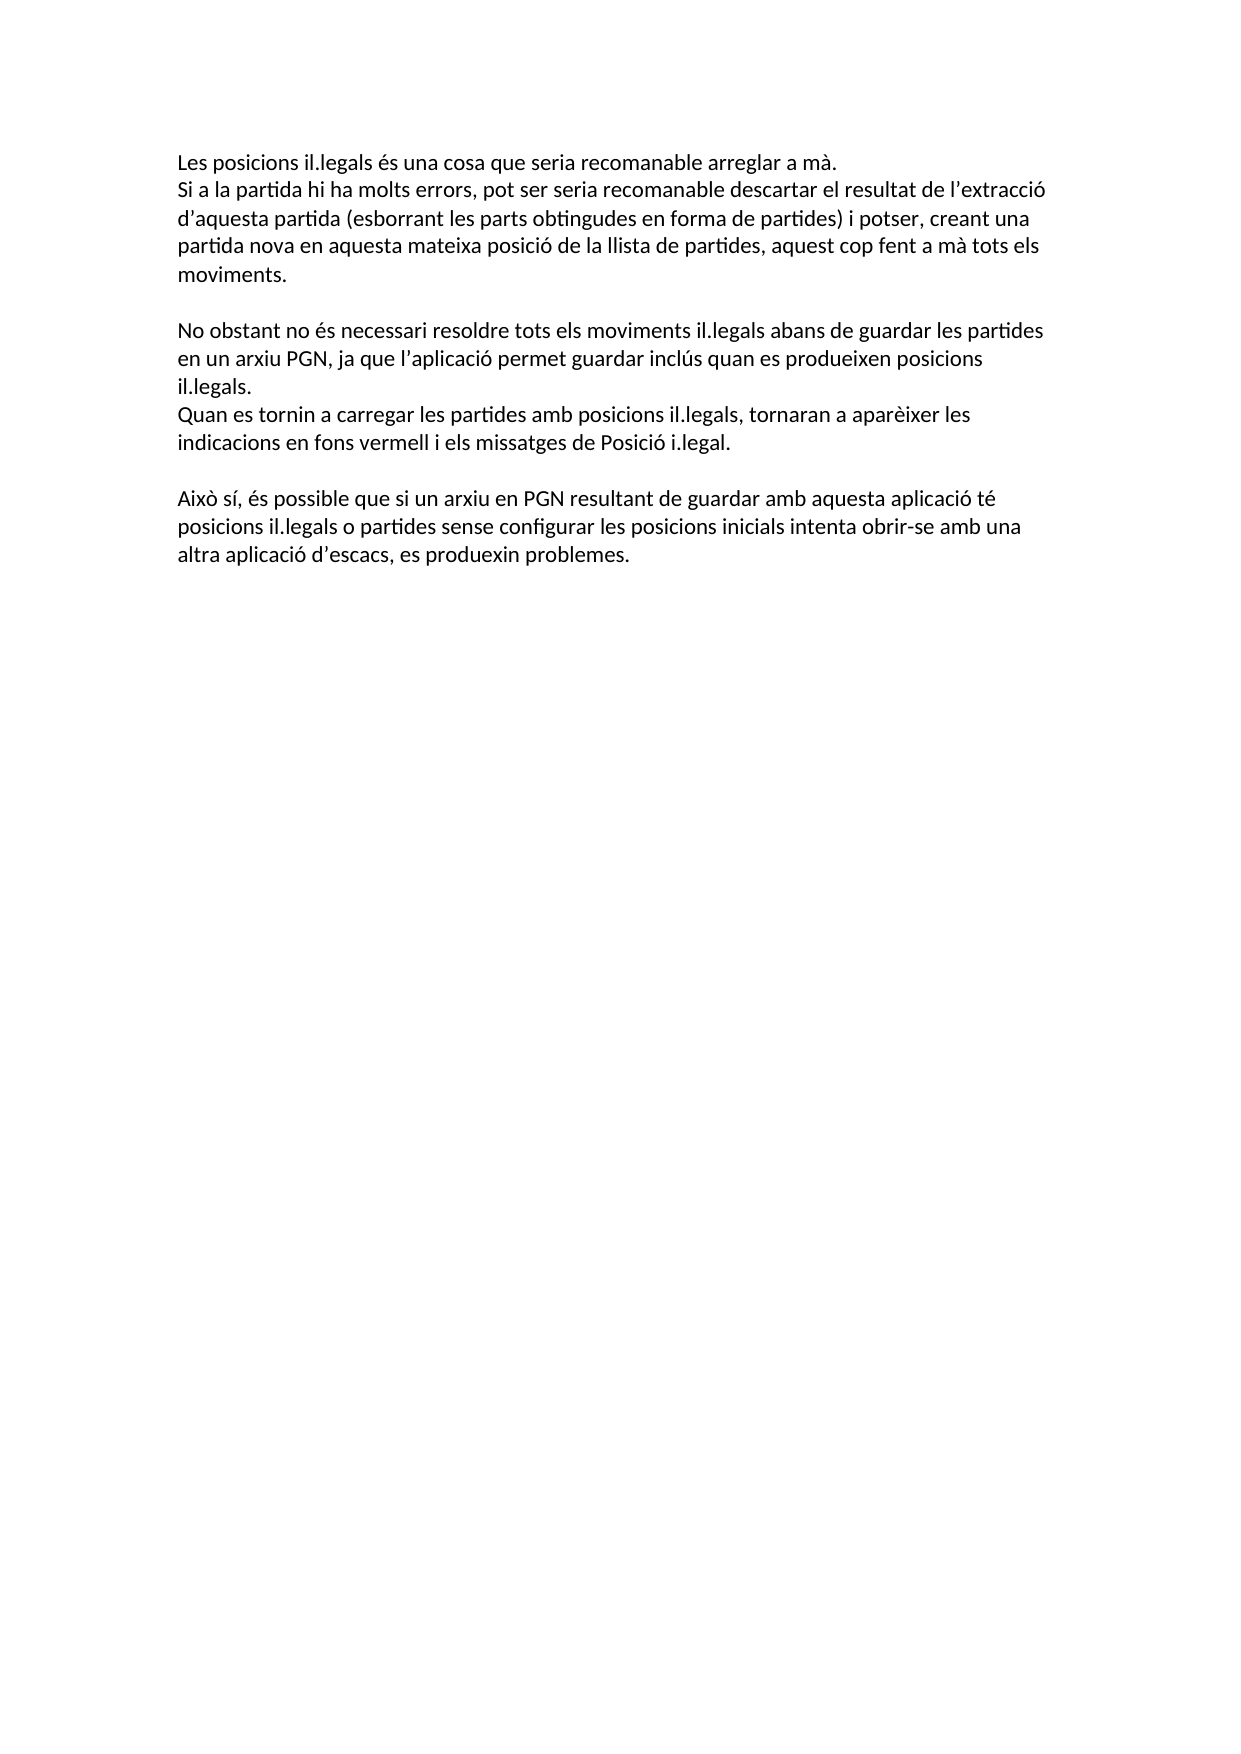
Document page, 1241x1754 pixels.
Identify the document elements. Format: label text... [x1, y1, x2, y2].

text No obstant no és necessari resoldre tots els moviments il.legals abans de guardar les partides en un arxiu PGN, ja que l’aplicació permet guardar inclús quan es produeixen posicions il.legals. [177, 316, 1063, 400]
text Això sí, és possible que si un arxiu en PGN resultant de guardar amb aquesta aplicació té posicions il.legals o partides sense configurar les posicions inicials intenta obrir-se amb una altra aplicació d’escacs, es produexin problemes. [177, 484, 1063, 568]
text Les posicions il.legals és una cosa que seria recomanable arreglar a mà. [177, 148, 1063, 176]
text Si a la partida hi ha molts errors, pot ser seria recomanable descartar el resultat de l’extracció d’aquesta partida (esborrant les parts obtingudes en forma de partides) i potser, creant una partida nova en aquesta mateixa posició de la llista de partides, aquest cop fent a mà tots els moviments. [177, 176, 1063, 288]
text Quan es tornin a carregar les partides amb posicions il.legals, tornaran a aparèixer les indicacions en fons vermell i els missatges de Posició i.legal. [177, 400, 1063, 456]
